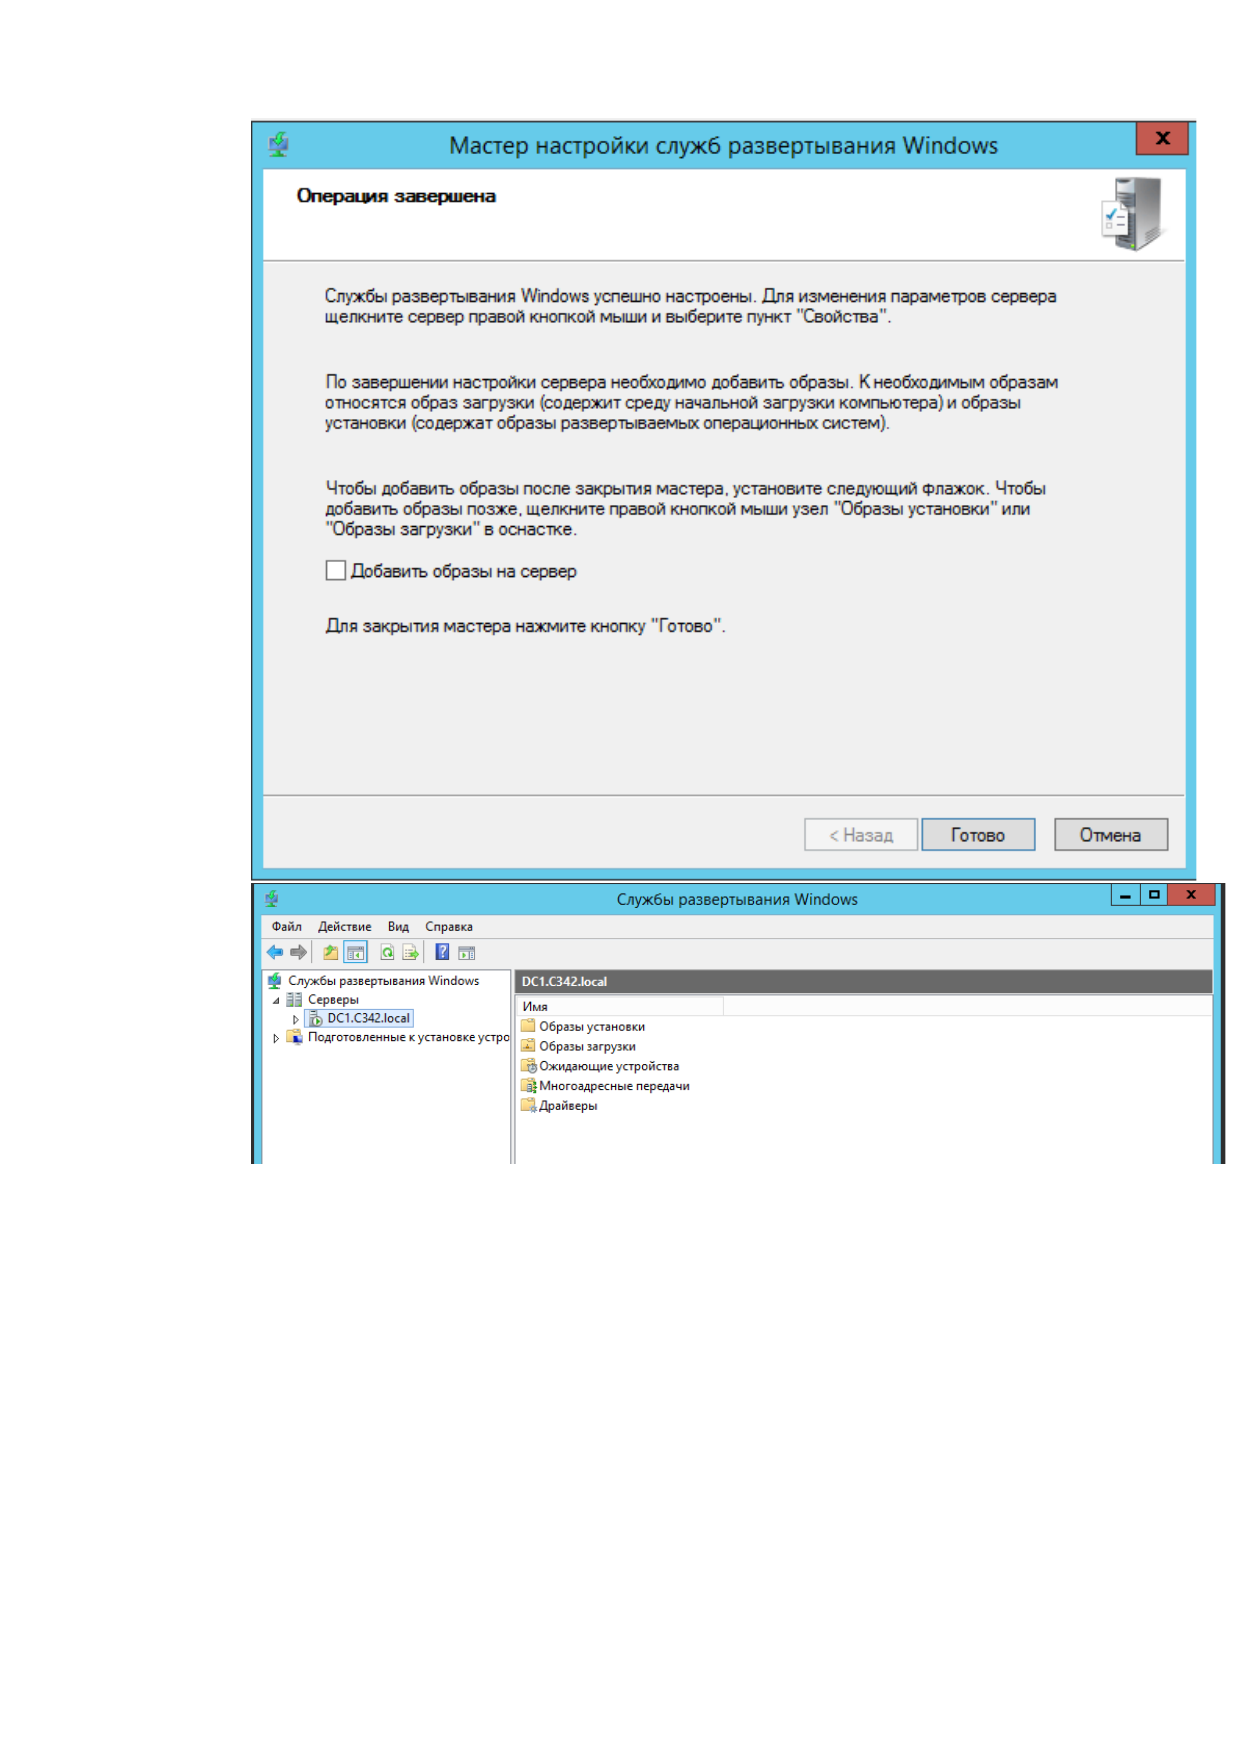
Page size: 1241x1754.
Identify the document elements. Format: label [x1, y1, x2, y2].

picture [251, 118, 1226, 1164]
